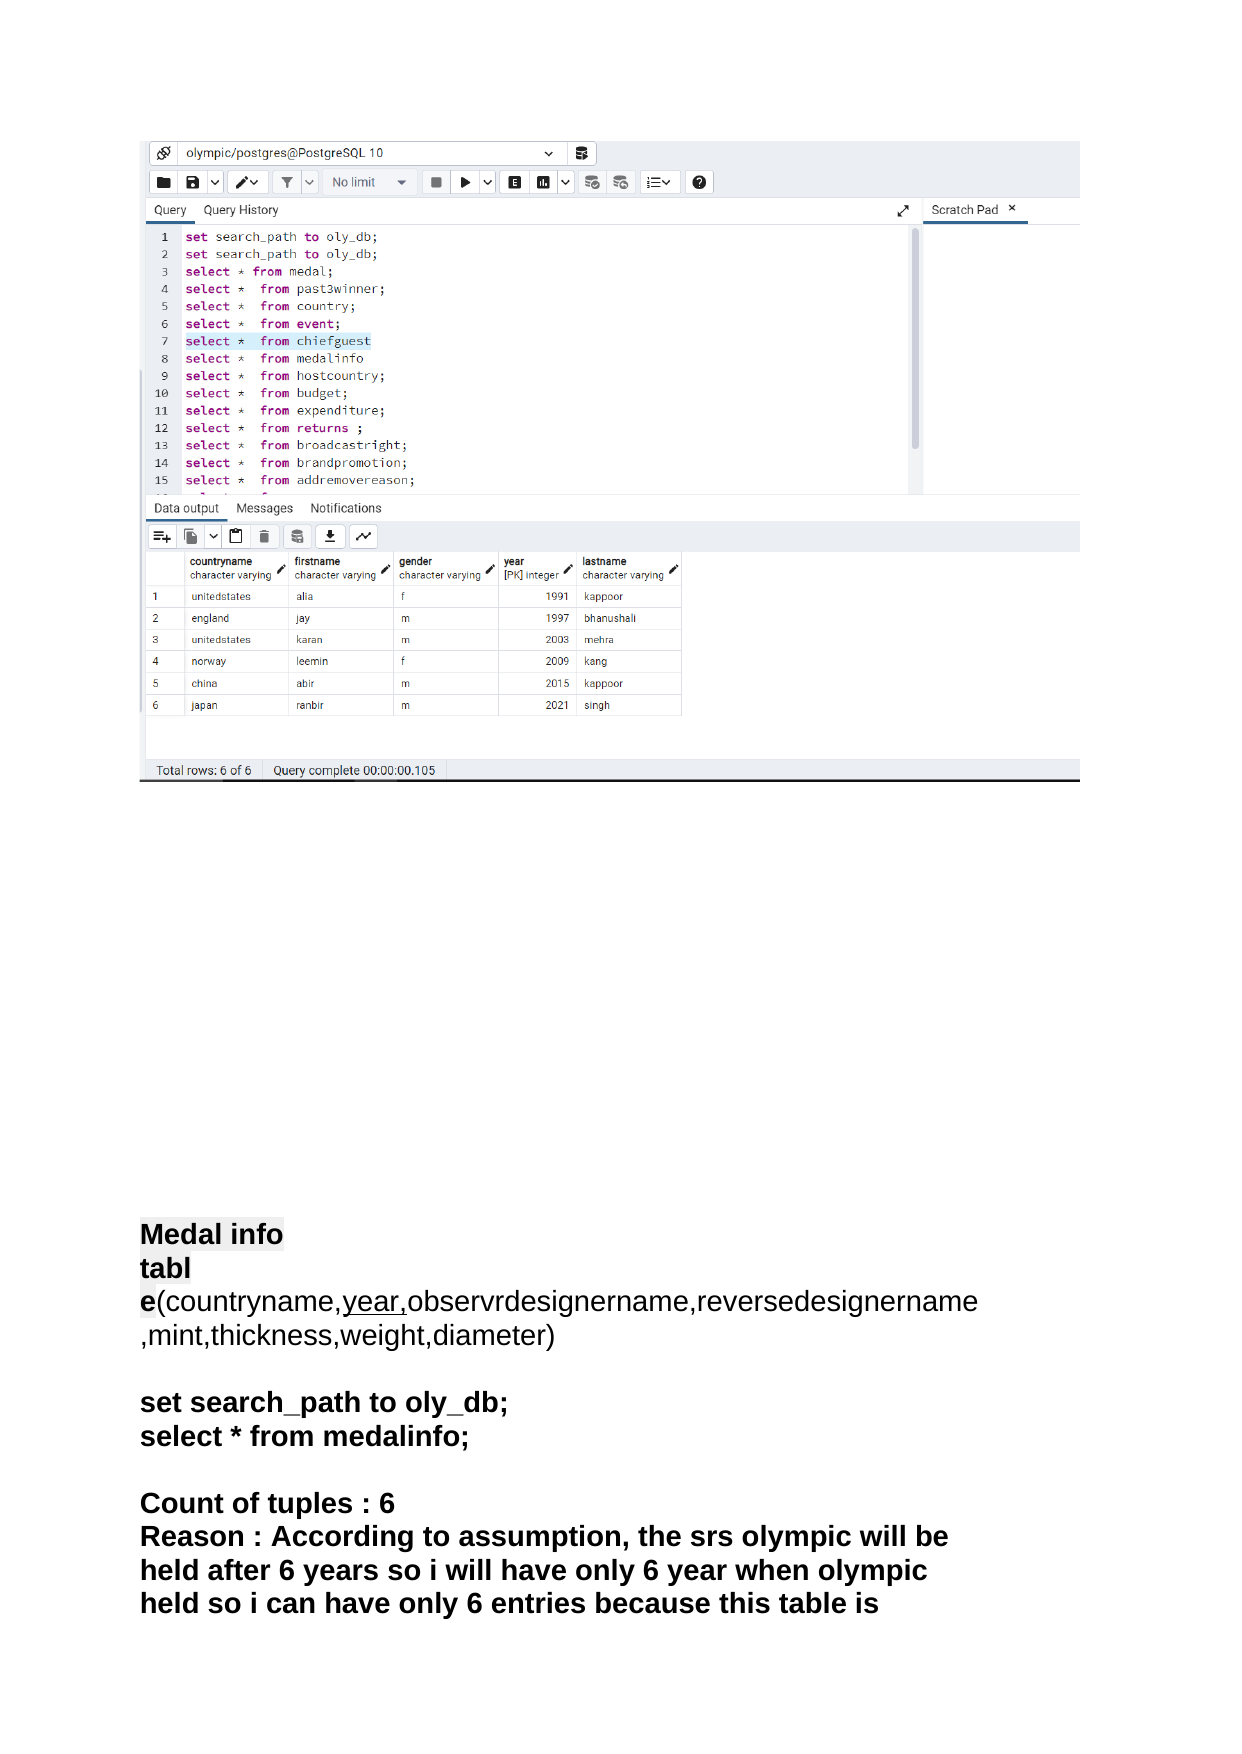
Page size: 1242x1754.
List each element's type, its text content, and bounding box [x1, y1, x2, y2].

text set search_path to oly_db; [139, 1385, 983, 1418]
picture [139, 141, 1080, 782]
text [139, 1519, 983, 1620]
text select * from medalinfo; [139, 1418, 983, 1452]
text Count of tuples : 6 [139, 1486, 983, 1519]
text Medal info table(countryname,year,observrdesignername,reversedesignername,mint,thickness,weight,diameter) [139, 1217, 983, 1351]
